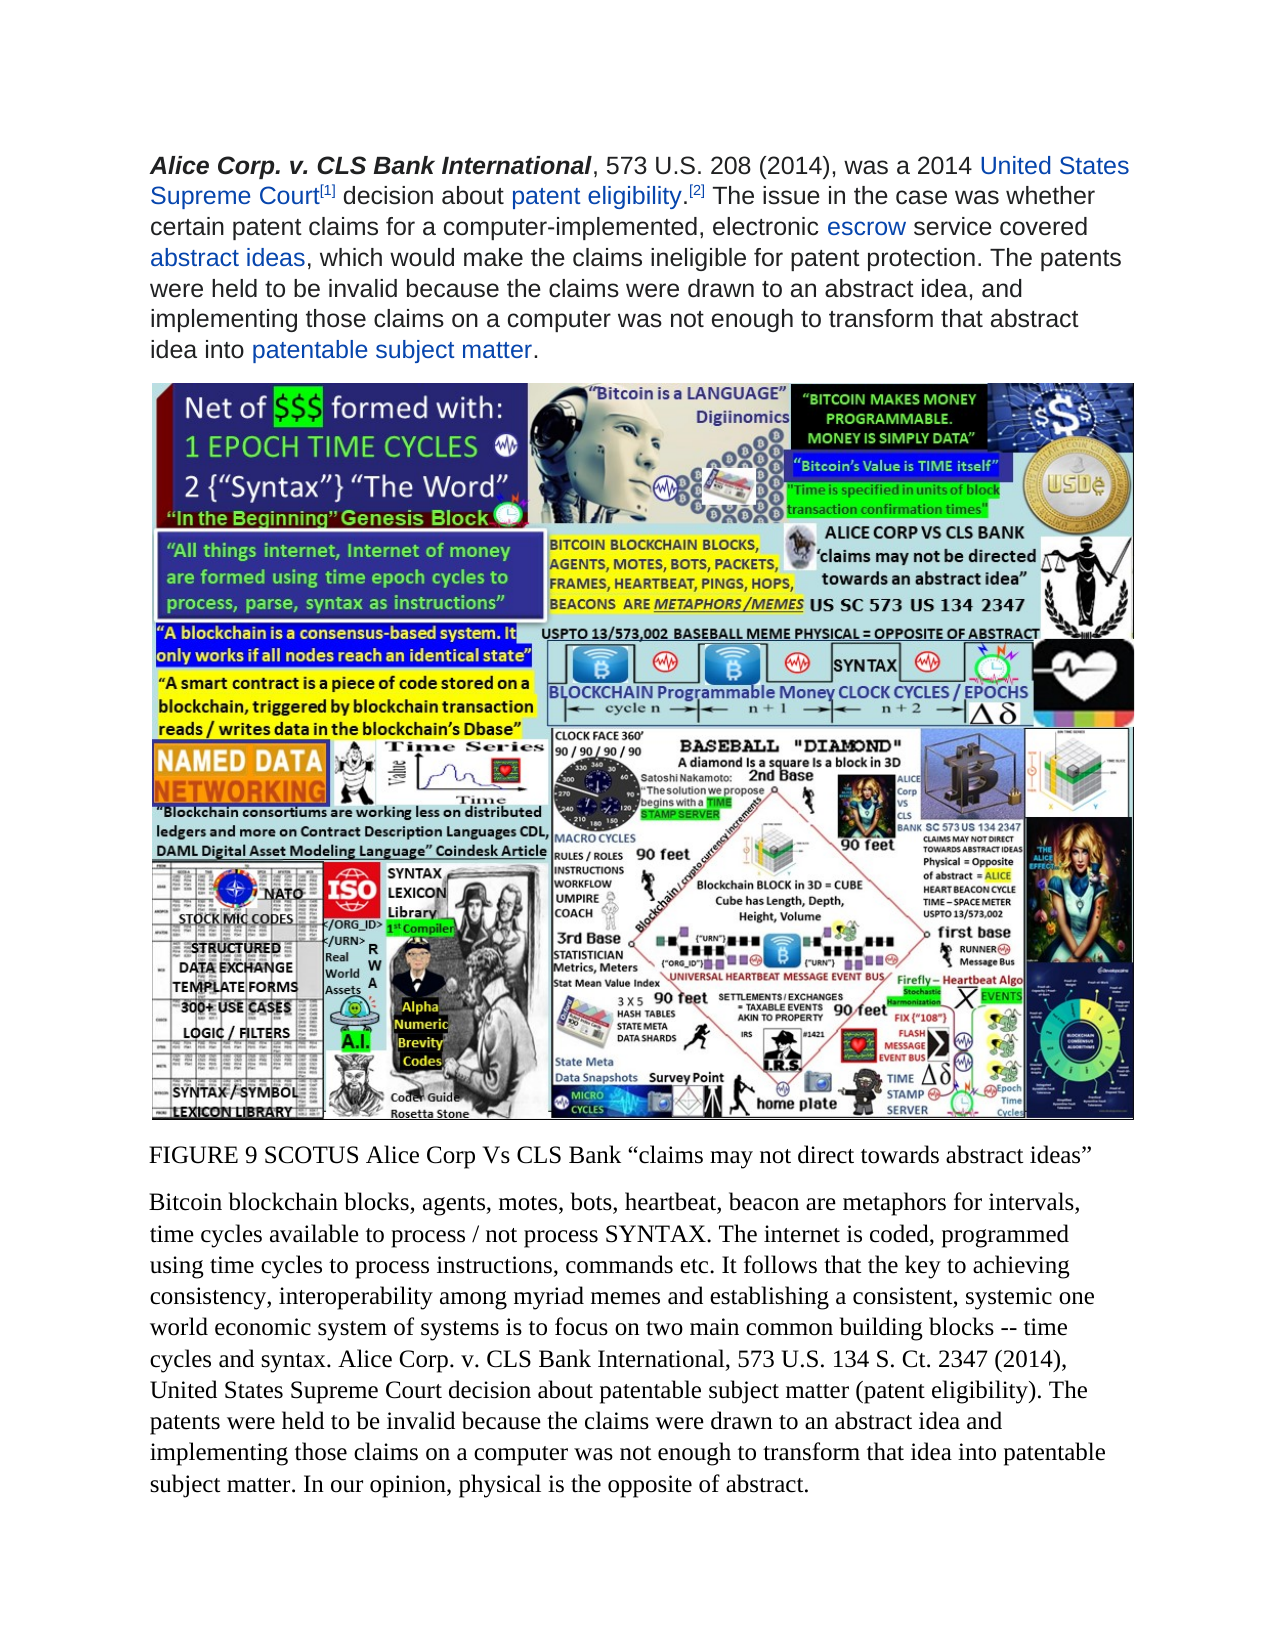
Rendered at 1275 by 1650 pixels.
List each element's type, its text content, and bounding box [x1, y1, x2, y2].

text Alice Corp. v. CLS Bank International, 573 U.S. 208 (2014), was a 2014 United States Supreme Court[1] decision about patent eligibility.[2] The issue in the case was whether certain patent claims for a computer-implemented, electronic escrow service covered abstract ideas, which would make the claims ineligible for patent protection. The patents were held to be invalid because the claims were drawn to an abstract idea, and implementing those claims on a computer was not enough to transform that abstract idea into patentable subject matter. [150, 151, 1132, 364]
picture [152, 383, 1135, 1120]
text FIGURE 9 SCOTUS Alice Corp Vs CLS Bank “claims may not direct towards abstract ideas” [148, 1140, 1130, 1169]
text Bitcoin blockchain blocks, agents, motes, bots, heartbeat, beacon are metaphors for intervals, time cycles available to process / not process SYNTAX. The internet is coded, programmed using time cycles to process instructions, commands etc. It follows that the key to achieving consistency, interoperability among myriad memes and establishing a consistent, systemic one world economic system of systems is to focus on two main common building blocks -- time cycles and syntax. Alice Corp. v. CLS Bank International, 573 U.S. 134 S. Ct. 2347 (2014), United States Supreme Court decision about patentable subject matter (patent eligibility). The patents were held to be invalid because the claims were drawn to an abstract idea and implementing those claims on a computer was not enough to transform that idea into patentable subject matter. In our opinion, physical is the opposite of abstract. [148, 1187, 1130, 1497]
